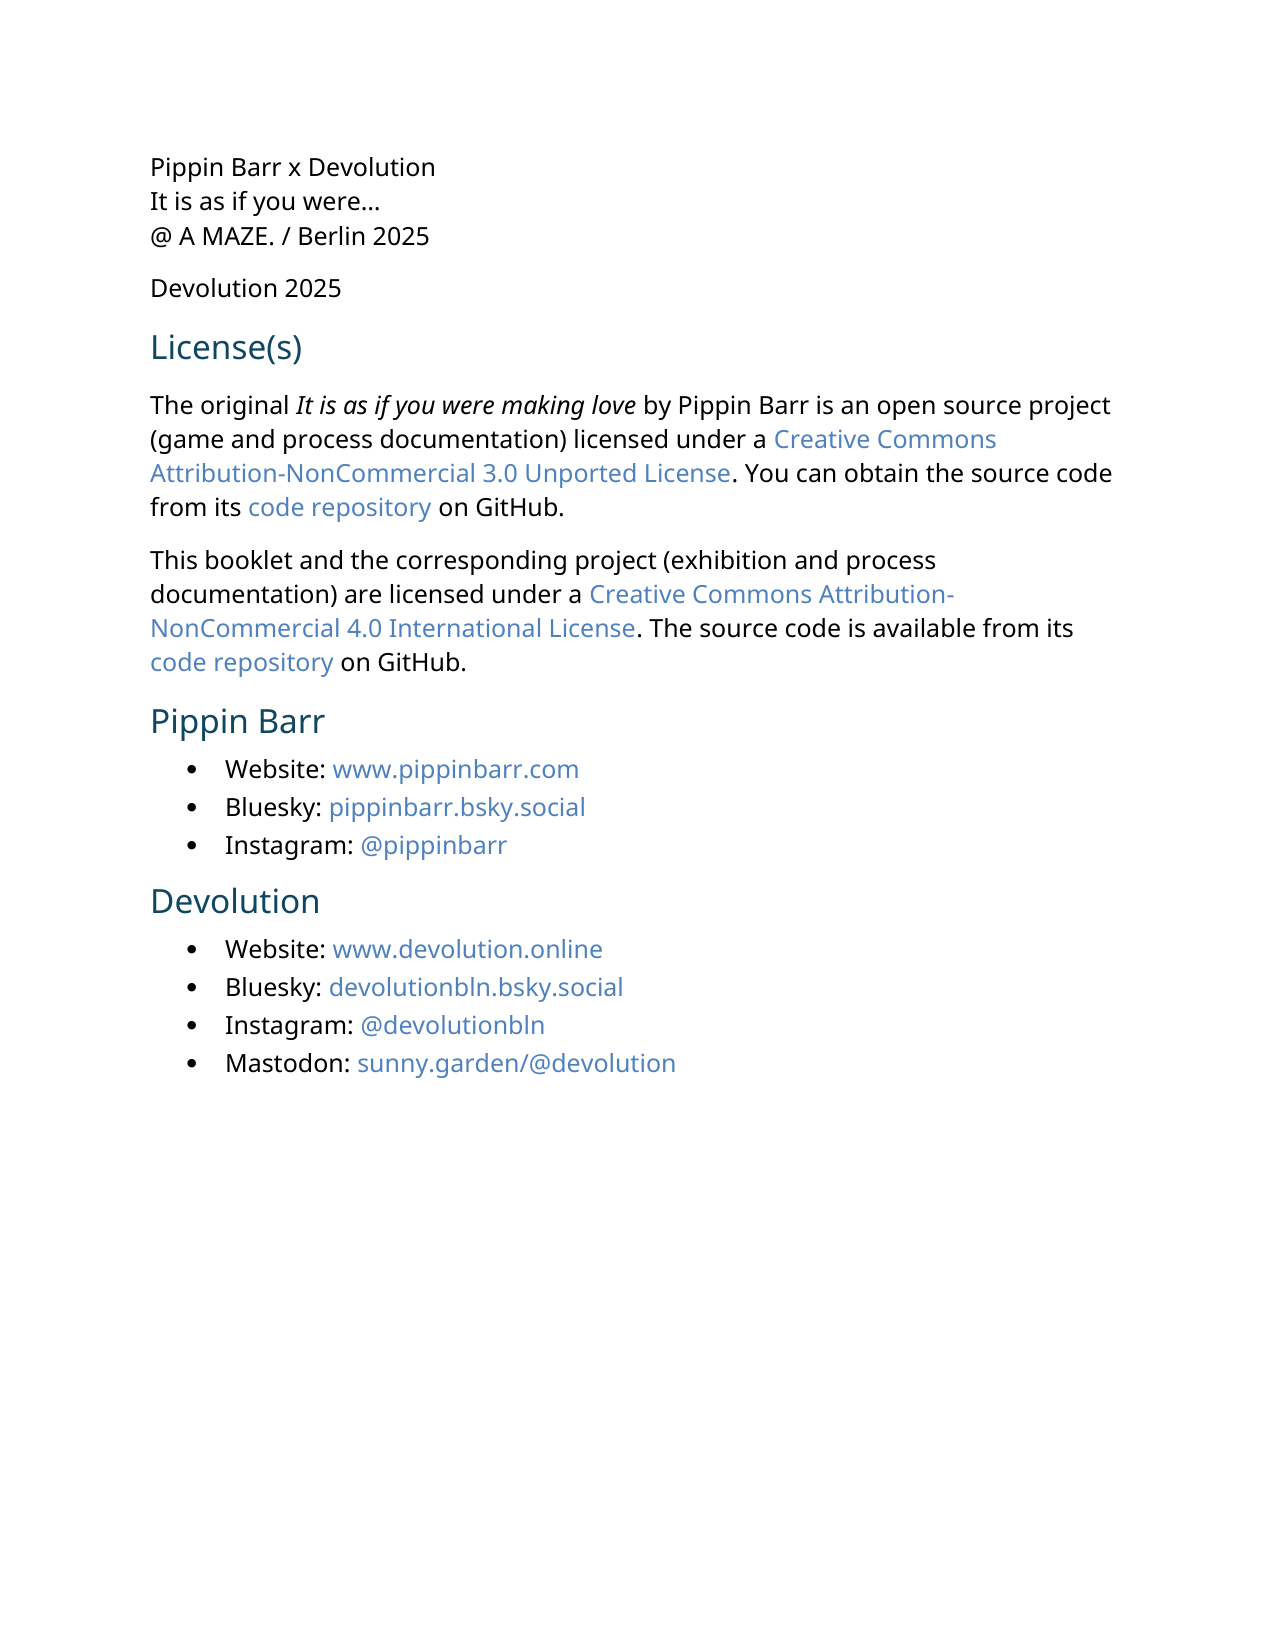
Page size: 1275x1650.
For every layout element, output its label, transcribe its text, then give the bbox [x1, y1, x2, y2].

subtitle Pippin Barr [150, 698, 1125, 743]
text This booklet and the corresponding project (exhibition and process documentation) are licensed under a Creative Commons Attribution-NonCommercial 4.0 International License. The source code is available from its code repository on GitHub. [150, 543, 1125, 679]
list Instagram: @pippinbarr [187, 827, 1125, 861]
list Instagram: @devolutionbln [187, 1007, 1125, 1041]
list Bluesky: pippinbarr.bsky.social [187, 789, 1125, 823]
text The original It is as if you were making love by Pippin Barr is an open source project (game and process documentation) licensed under a Creative Commons Attribution-NonCommercial 3.0 Unported License. You can obtain the source code from its code repository on GitHub. [150, 388, 1125, 524]
list Mastodon: sunny.garden/@devolution [187, 1045, 1125, 1079]
subtitle Devolution [150, 878, 1125, 923]
subtitle License(s) [150, 324, 1125, 369]
list Bluesky: devolutionbln.bsky.social [187, 969, 1125, 1004]
text Devolution 2025 [150, 271, 1125, 305]
list Website: www.devolution.online [187, 932, 1125, 966]
list Website: www.pippinbarr.com [187, 752, 1125, 786]
text Pippin Barr x Devolution It is as if you were… @ A MAZE. / Berlin 2025 [150, 150, 1125, 252]
